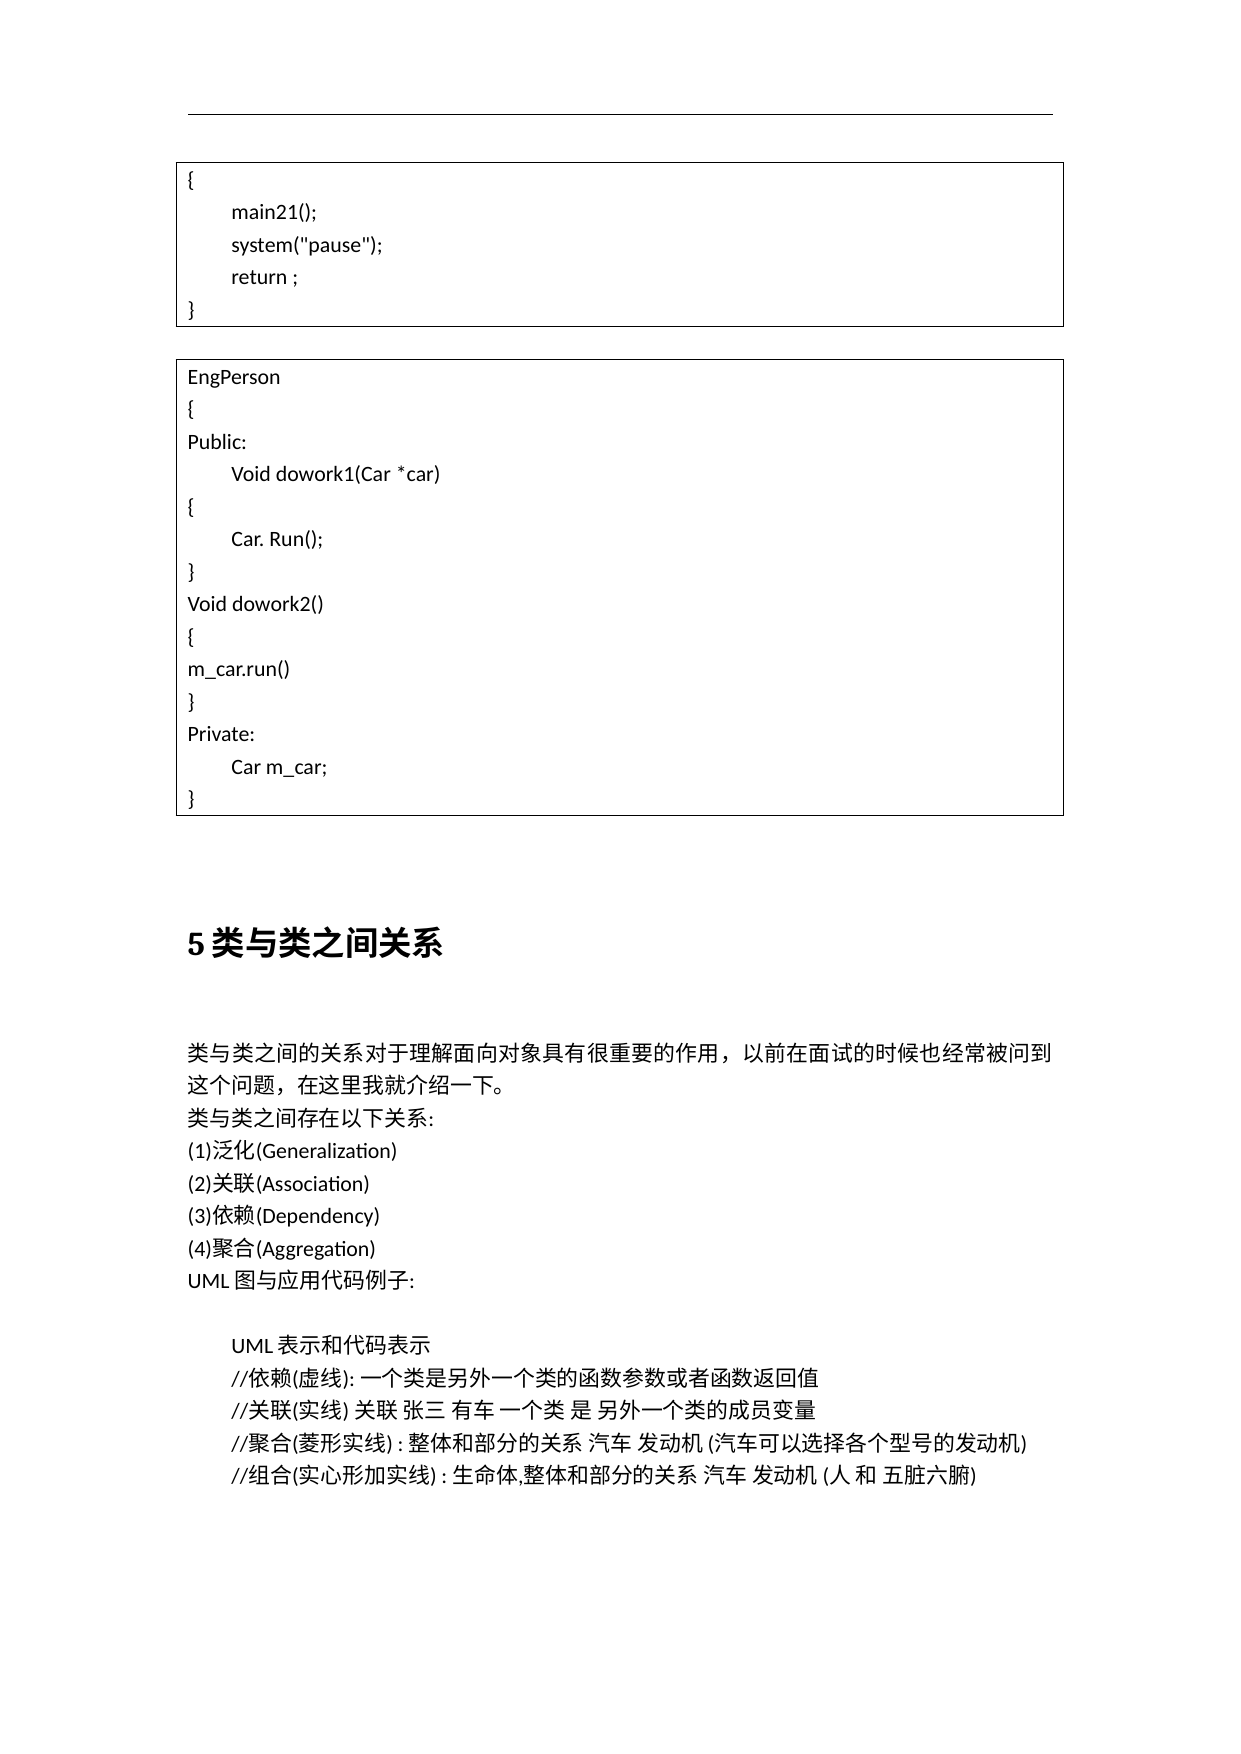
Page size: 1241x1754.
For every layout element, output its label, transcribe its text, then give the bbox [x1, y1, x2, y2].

text 类与类之间的关系对于理解面向对象具有很重要的作用，以前在面试的时候也经常被问到这个问题，在这里我就介绍一下。 类与类之间存在以下关系: (1)泛化(Generalization) (2)关联(Association) (3)依赖(Dependency) (4)聚合(Aggregation) [187, 1035, 1053, 1263]
table_header EngPerson { Public: Void dowork1(Car *car) { Car. Run(); } Void dowork2() { m_car.run() } Private: Car m_car; } [177, 360, 1063, 815]
text //组合(实心形加实线) : 生命体,整体和部分的关系 汽车 发动机 (人 和 五脏六腑) [187, 1458, 1053, 1490]
text UML表示和代码表示 [187, 1328, 1053, 1360]
subtitle 5类与类之间关系 [187, 908, 1053, 973]
text UML图与应用代码例子: [187, 1263, 1053, 1295]
text //依赖(虚线): 一个类是另外一个类的函数参数或者函数返回值 [187, 1360, 1053, 1393]
text //关联(实线) 关联 张三 有车 一个类 是 另外一个类的成员变量 [187, 1393, 1053, 1425]
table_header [177, 163, 1063, 326]
text //聚合(菱形实线) : 整体和部分的关系 汽车 发动机 (汽车可以选择各个型号的发动机) [187, 1425, 1053, 1458]
